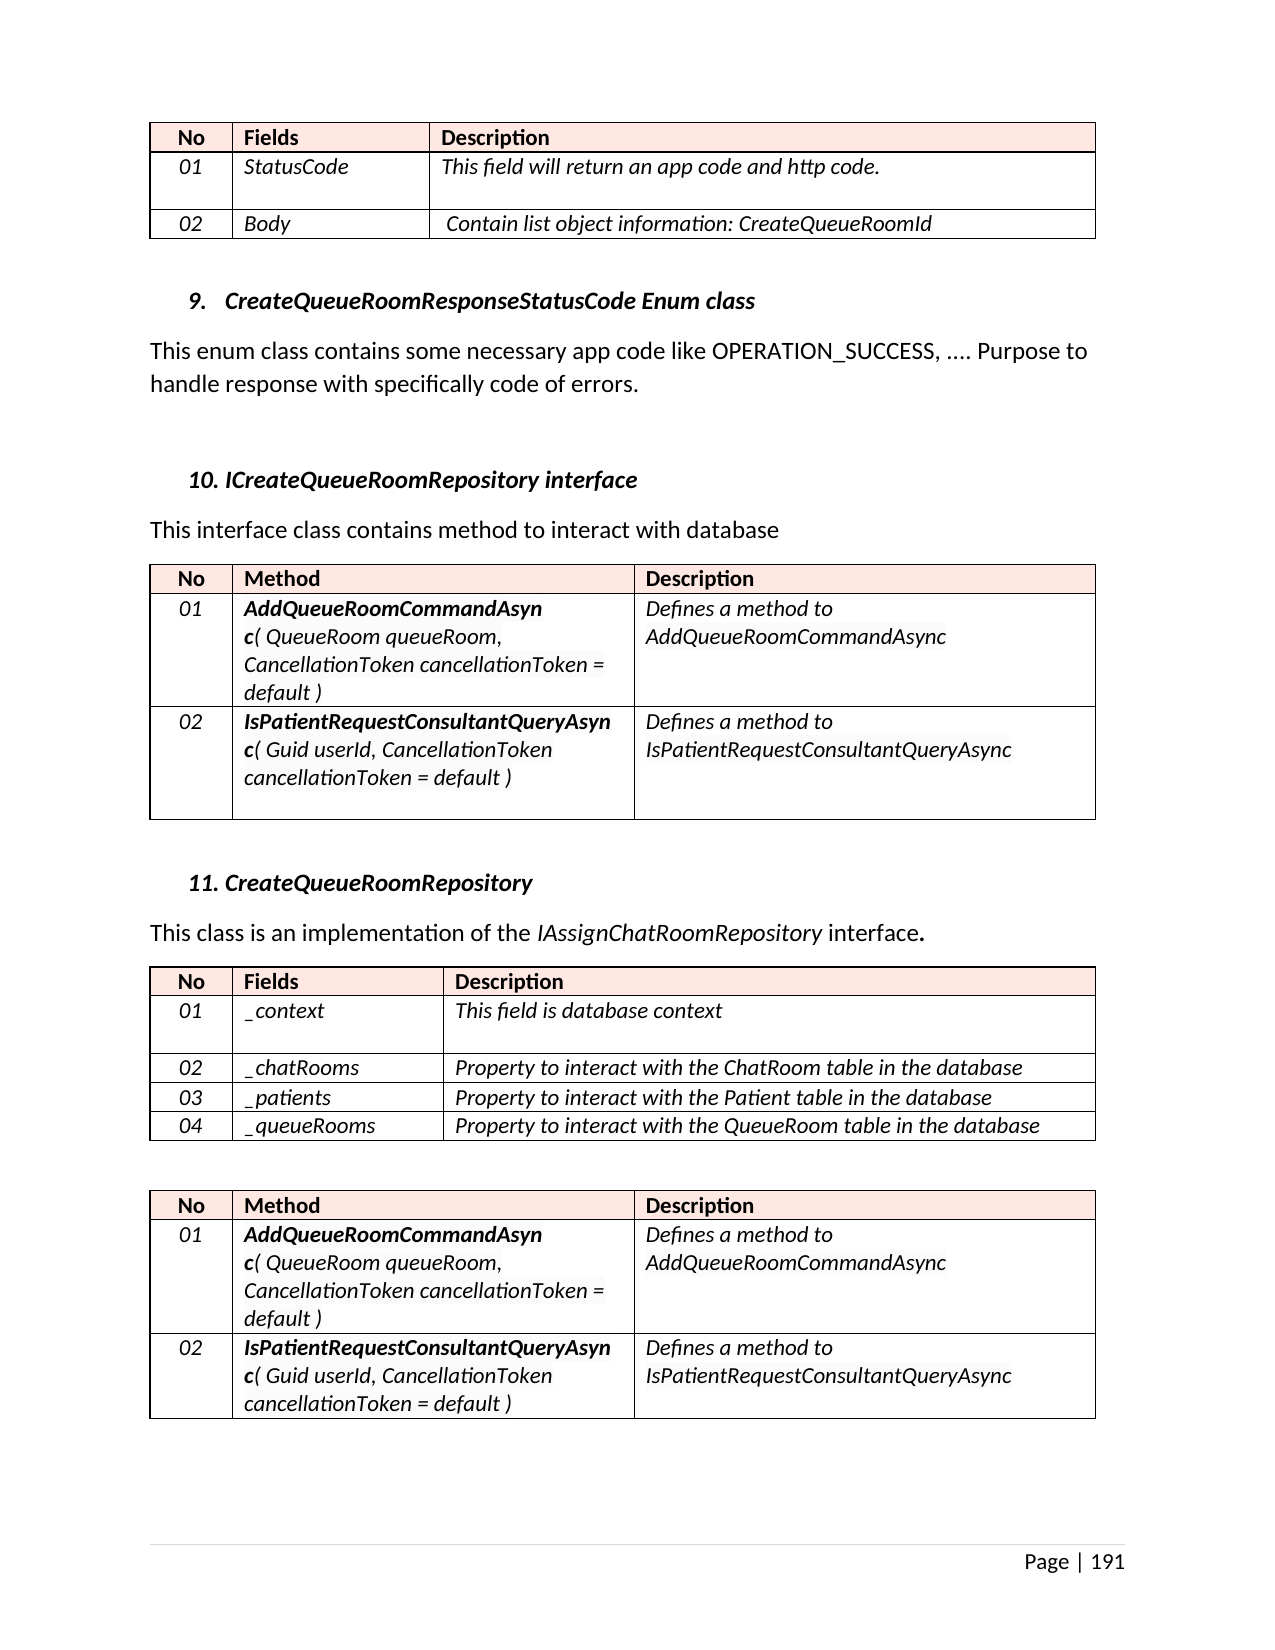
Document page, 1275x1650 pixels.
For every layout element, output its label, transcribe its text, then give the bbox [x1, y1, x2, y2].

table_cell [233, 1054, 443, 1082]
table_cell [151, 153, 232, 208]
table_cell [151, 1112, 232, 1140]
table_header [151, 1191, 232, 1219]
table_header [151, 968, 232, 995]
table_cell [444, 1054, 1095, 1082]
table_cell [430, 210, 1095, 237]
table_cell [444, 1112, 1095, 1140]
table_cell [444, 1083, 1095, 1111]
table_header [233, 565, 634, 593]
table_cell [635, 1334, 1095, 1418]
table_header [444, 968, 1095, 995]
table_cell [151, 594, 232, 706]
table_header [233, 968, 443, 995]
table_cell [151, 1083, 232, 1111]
text This enum class contains some necessary app code like OPERATION_SUCCESS, .... Purpose to handle response with specifically code of errors. [150, 335, 1125, 398]
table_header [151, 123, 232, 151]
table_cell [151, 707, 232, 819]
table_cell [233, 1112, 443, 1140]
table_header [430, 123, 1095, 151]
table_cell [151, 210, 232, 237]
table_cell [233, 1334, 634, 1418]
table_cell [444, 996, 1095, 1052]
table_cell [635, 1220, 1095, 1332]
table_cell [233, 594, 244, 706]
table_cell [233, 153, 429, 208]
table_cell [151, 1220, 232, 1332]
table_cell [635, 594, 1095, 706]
text This interface class contains method to interact with database [150, 514, 1125, 544]
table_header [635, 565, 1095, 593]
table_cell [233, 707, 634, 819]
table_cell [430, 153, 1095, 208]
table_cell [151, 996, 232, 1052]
list ICreateQueueRoomRepository interface [187, 464, 1125, 495]
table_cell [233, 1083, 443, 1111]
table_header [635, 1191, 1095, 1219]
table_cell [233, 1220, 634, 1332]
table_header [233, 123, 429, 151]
list CreateQueueRoomResponseStatusCode Enum class [187, 285, 1125, 316]
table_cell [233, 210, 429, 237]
text This class is an implementation of the IAssignChatRoomRepository interface. [150, 917, 1125, 947]
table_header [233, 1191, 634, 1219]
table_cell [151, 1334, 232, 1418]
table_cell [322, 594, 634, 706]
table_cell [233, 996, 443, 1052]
list CreateQueueRoomRepository [187, 867, 1125, 898]
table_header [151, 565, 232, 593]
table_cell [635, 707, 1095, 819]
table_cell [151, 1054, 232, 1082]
